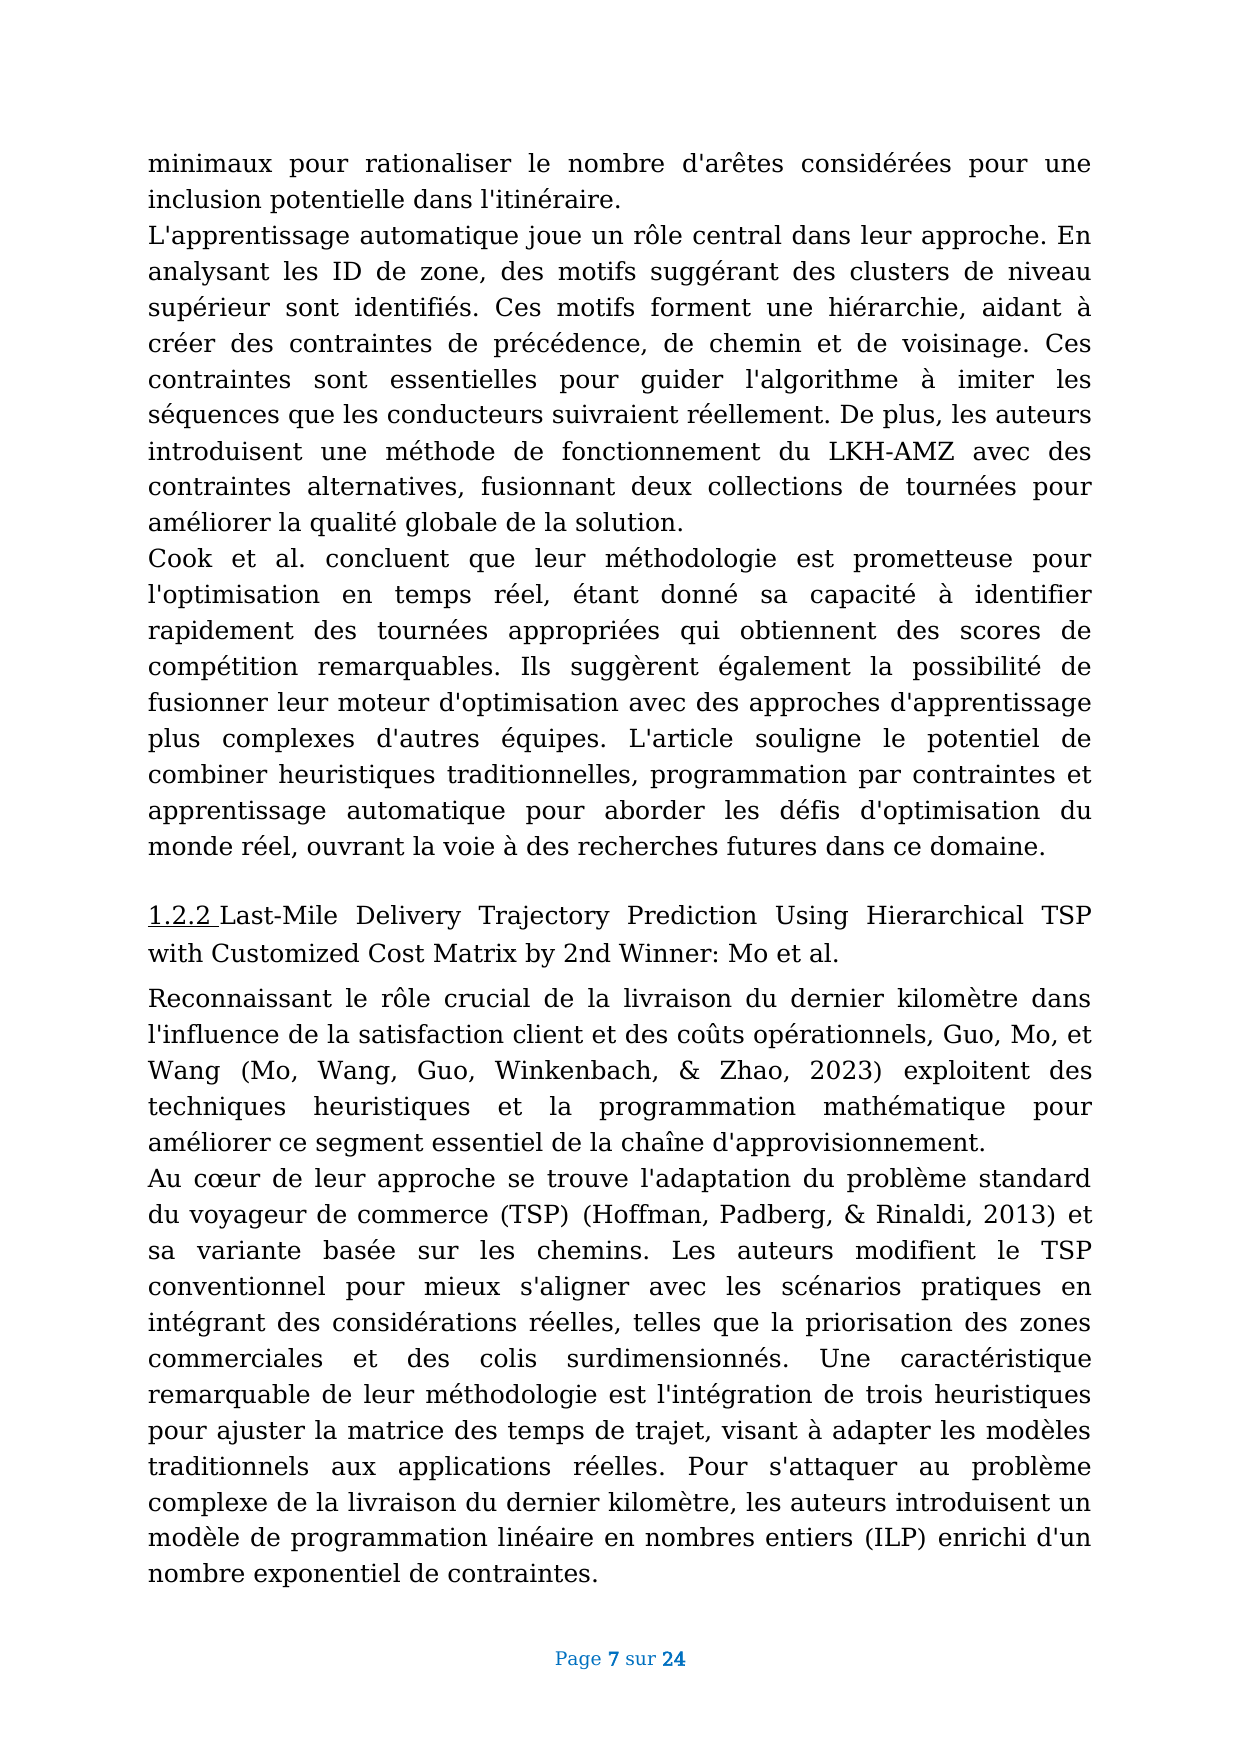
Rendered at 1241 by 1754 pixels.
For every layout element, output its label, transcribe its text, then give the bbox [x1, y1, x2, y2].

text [148, 148, 1093, 213]
text Au cœur de leur approche se trouve l'adaptation du problème standard du voyageur de commerce (TSP) (Hoffman, Padberg, & Rinaldi, 2013) et sa variante basée sur les chemins. Les auteurs modifient le TSP conventionnel pour mieux s'aligner avec les scénarios pratiques en intégrant des considérations réelles, telles que la priorisation des zones commerciales et des colis surdimensionnés. Une caractéristique remarquable de leur méthodologie est l'intégration de trois heuristiques pour ajuster la matrice des temps de trajet, visant à adapter les modèles traditionnels aux applications réelles. Pour s'attaquer au problème complexe de la livraison du dernier kilomètre, les auteurs introduisent un modèle de programmation linéaire en nombres entiers (ILP) enrichi d'un nombre exponentiel de contraintes. [148, 1163, 1093, 1588]
text Reconnaissant le rôle crucial de la livraison du dernier kilomètre dans l'influence de la satisfaction client et des coûts opérationnels, Guo, Mo, et Wang (Mo, Wang, Guo, Winkenbach, & Zhao, 2023) exploitent des techniques heuristiques et la programmation mathématique pour améliorer ce segment essentiel de la chaîne d'approvisionnement. [148, 983, 1093, 1157]
text Cook et al. concluent que leur méthodologie est prometteuse pour l'optimisation en temps réel, étant donné sa capacité à identifier rapidement des tournées appropriées qui obtiennent des scores de compétition remarquables. Ils suggèrent également la possibilité de fusionner leur moteur d'optimisation avec des approches d'apprentissage plus complexes d'autres équipes. L'article souligne le potentiel de combiner heuristiques traditionnelles, programmation par contraintes et apprentissage automatique pour aborder les défis d'optimisation du monde réel, ouvrant la voie à des recherches futures dans ce domaine. [148, 543, 1093, 860]
subtitle Last-Mile Delivery Trajectory Prediction Using Hierarchical TSP with Customized Cost Matrix by 2nd Winner: Mo et al. [148, 900, 1093, 967]
text L'apprentissage automatique joue un rôle central dans leur approche. En analysant les ID de zone, des motifs suggérant des clusters de niveau supérieur sont identifiés. Ces motifs forment une hiérarchie, aidant à créer des contraintes de précédence, de chemin et de voisinage. Ces contraintes sont essentielles pour guider l'algorithme à imiter les séquences que les conducteurs suivraient réellement. De plus, les auteurs introduisent une méthode de fonctionnement du LKH-AMZ avec des contraintes alternatives, fusionnant deux collections de tournées pour améliorer la qualité globale de la solution. [148, 219, 1093, 537]
